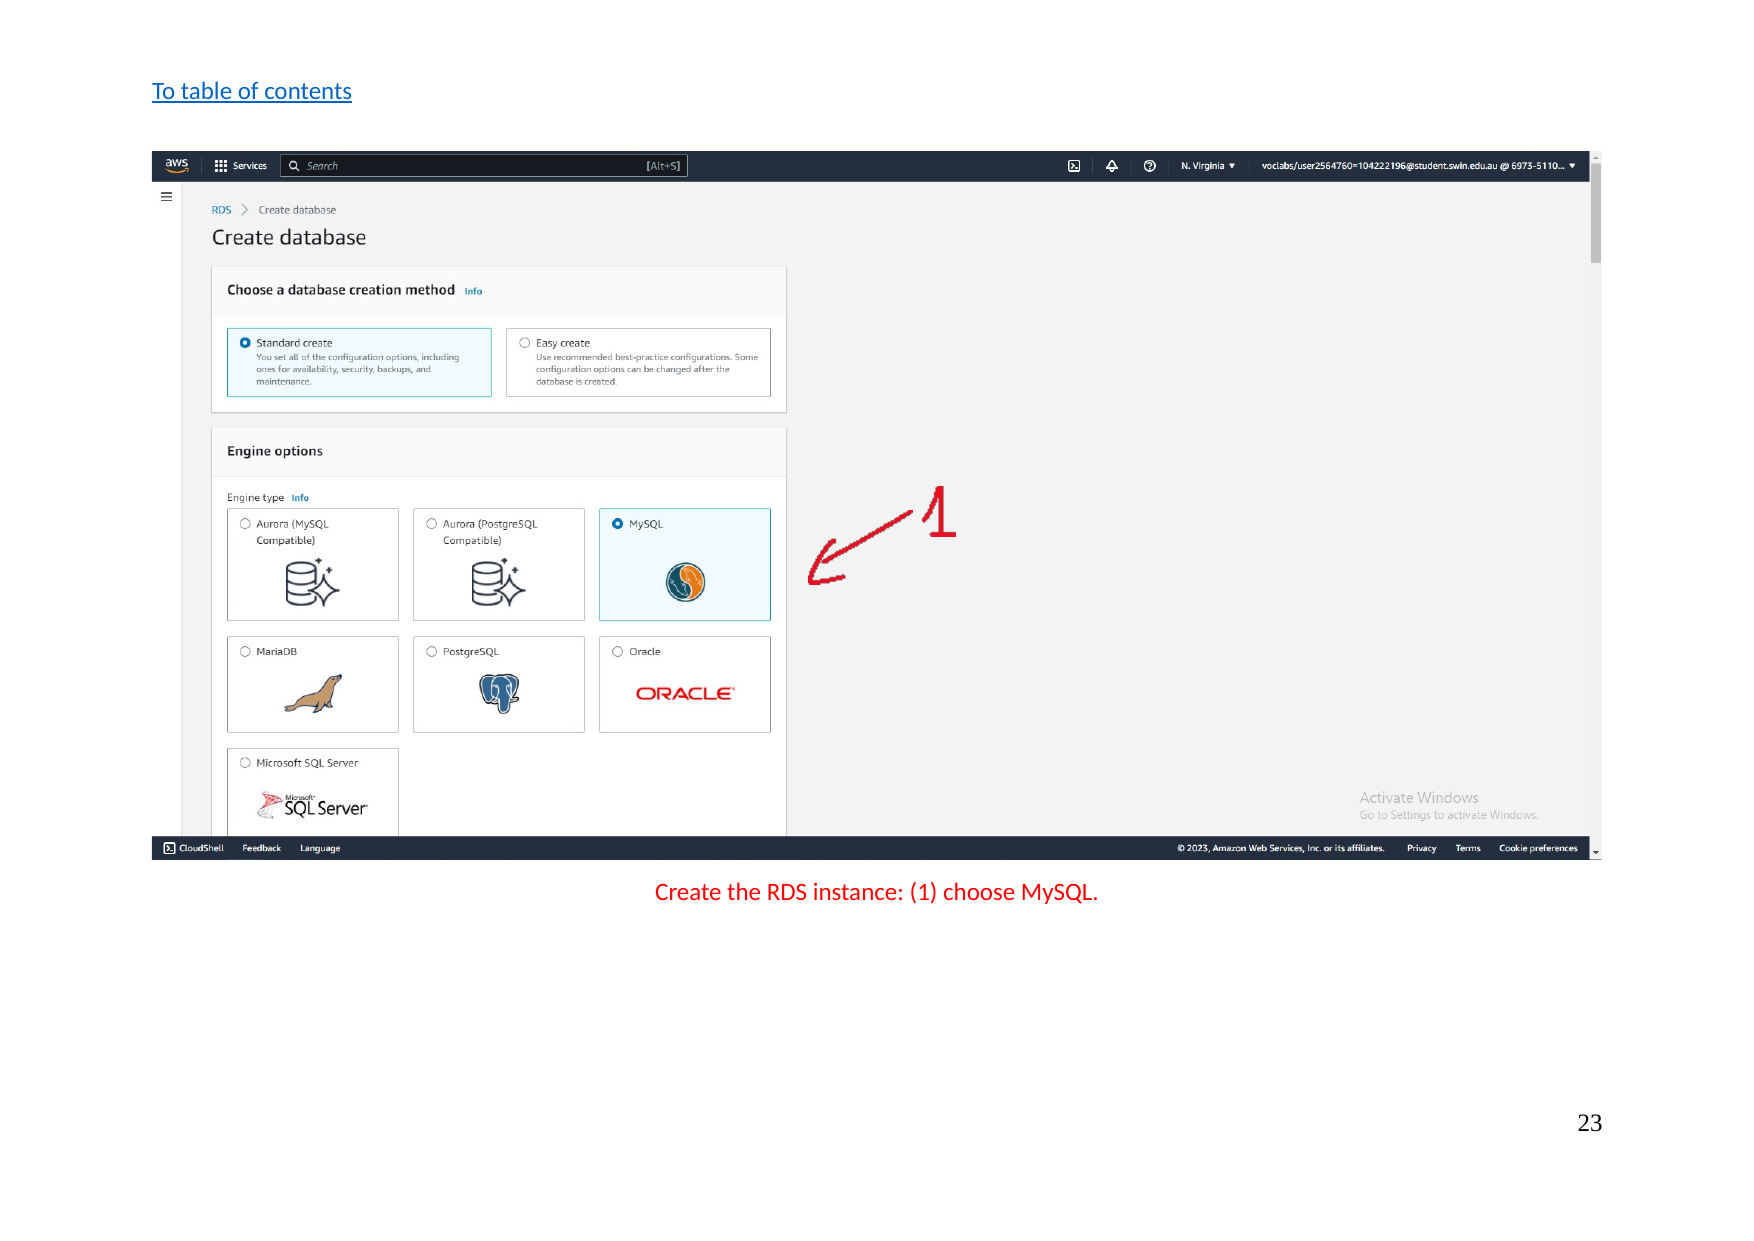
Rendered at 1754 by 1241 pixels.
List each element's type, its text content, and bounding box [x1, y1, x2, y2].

picture [151, 151, 1602, 860]
text Create the RDS instance: (1) choose MySQL. [152, 876, 1602, 907]
